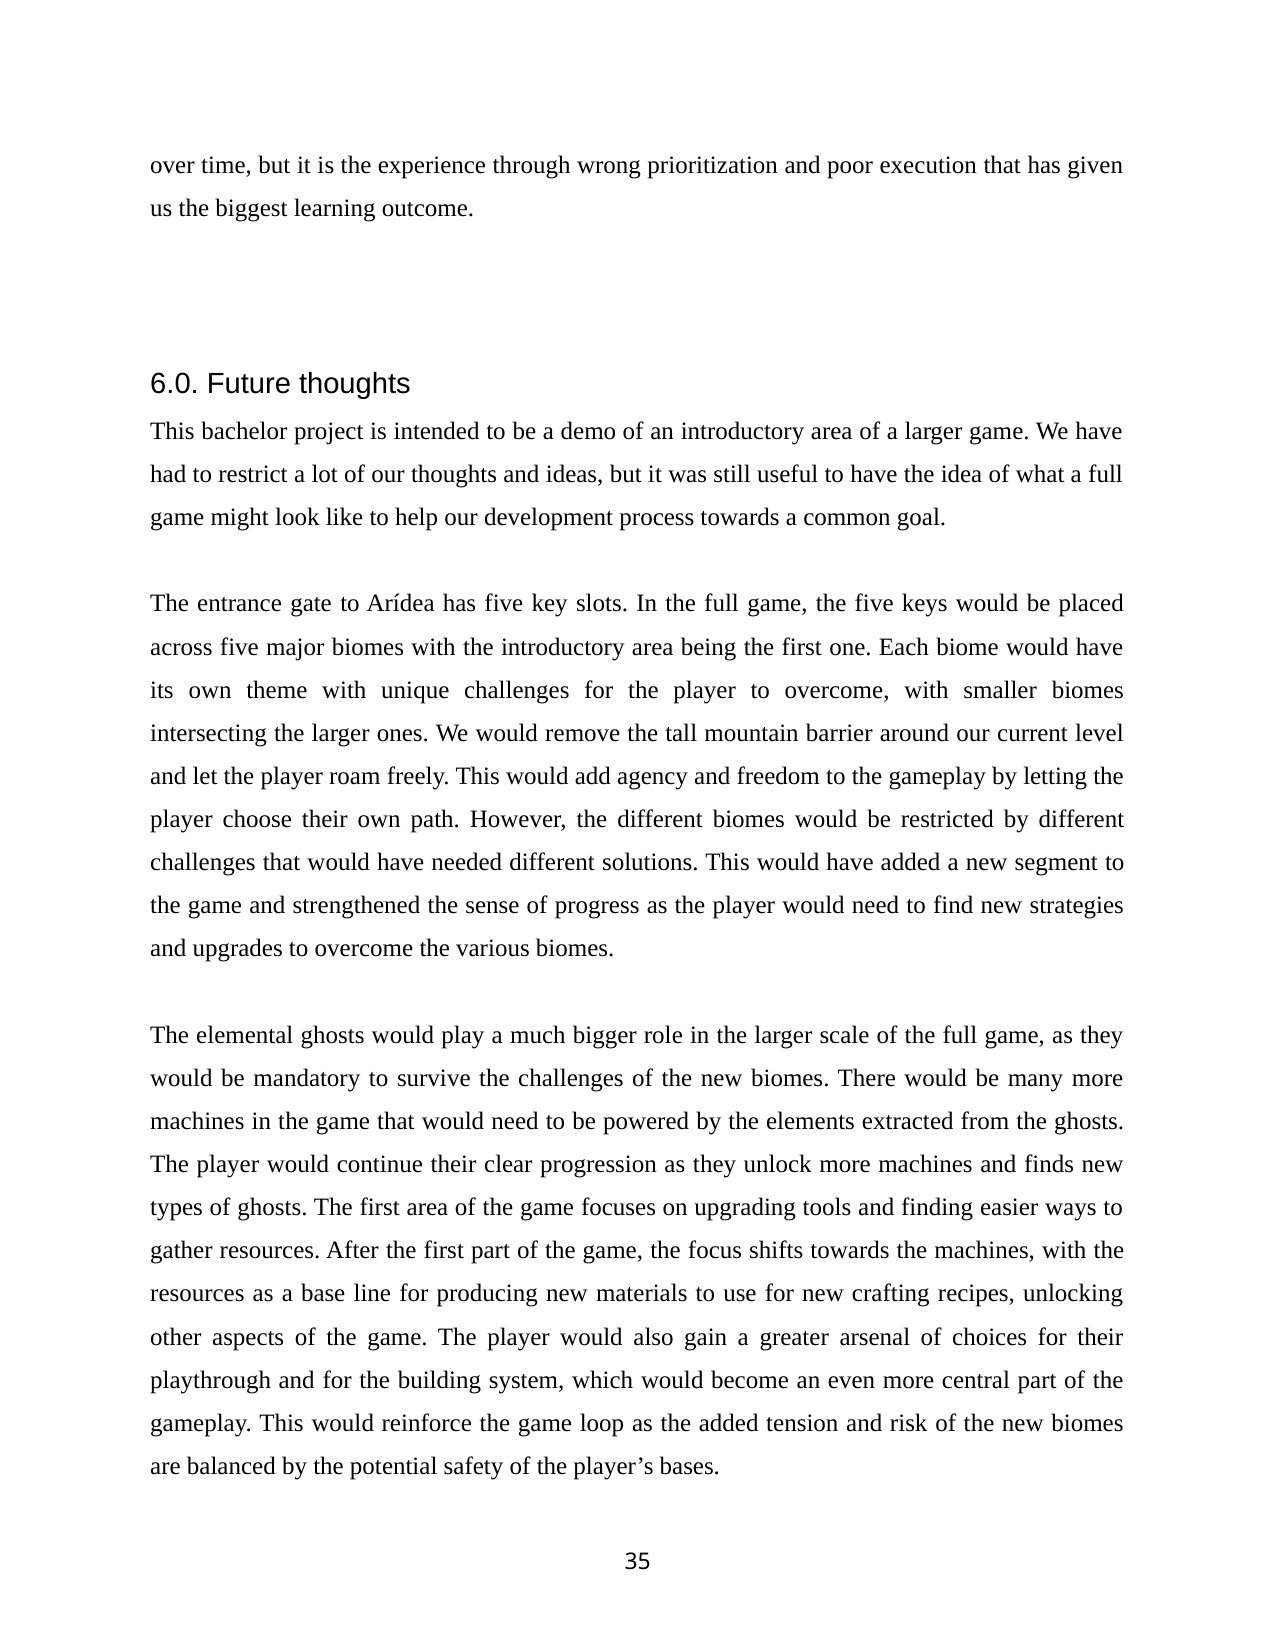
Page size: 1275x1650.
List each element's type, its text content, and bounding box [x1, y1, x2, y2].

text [150, 150, 1125, 222]
text This bachelor project is intended to be a demo of an introductory area of a larger game. We have had to restrict a lot of our thoughts and ideas, but it was still useful to have the idea of what a full game might look like to help our development process towards a common goal. [150, 416, 1125, 531]
text The elemental ghosts would play a much bigger role in the larger scale of the full game, as they would be mandatory to survive the challenges of the new biomes. There would be many more machines in the game that would need to be powered by the elements extracted from the ghosts. The player would continue their clear progression as they unlock more machines and finds new types of ghosts. The first area of the game focuses on upgrading tools and finding easier ways to gather resources. After the first part of the game, the focus shifts towards the machines, with the resources as a base line for producing new materials to use for new crafting recipes, unlocking other aspects of the game. The player would also gain a greater arsenal of choices for their playthrough and for the building system, which would become an even more central part of the gameplay. This would reinforce the game loop as the added tension and risk of the new biomes are balanced by the potential safety of the player’s bases. [150, 1020, 1125, 1480]
subtitle 6.0. Future thoughts [150, 366, 1125, 399]
text The entrance gate to Arídea has five key slots. In the full game, the five keys would be placed across five major biomes with the introductory area being the first one. Each biome would have its own theme with unique challenges for the player to overcome, with smaller biomes intersecting the larger ones. We would remove the tall mountain barrier around our current level and let the player roam freely. This would add agency and freedom to the gameplay by letting the player choose their own path. However, the different biomes would be restricted by different challenges that would have needed different solutions. This would have added a new segment to the game and strengthened the sense of progress as the player would need to find new strategies and upgrades to overcome the various biomes. [150, 588, 1125, 962]
